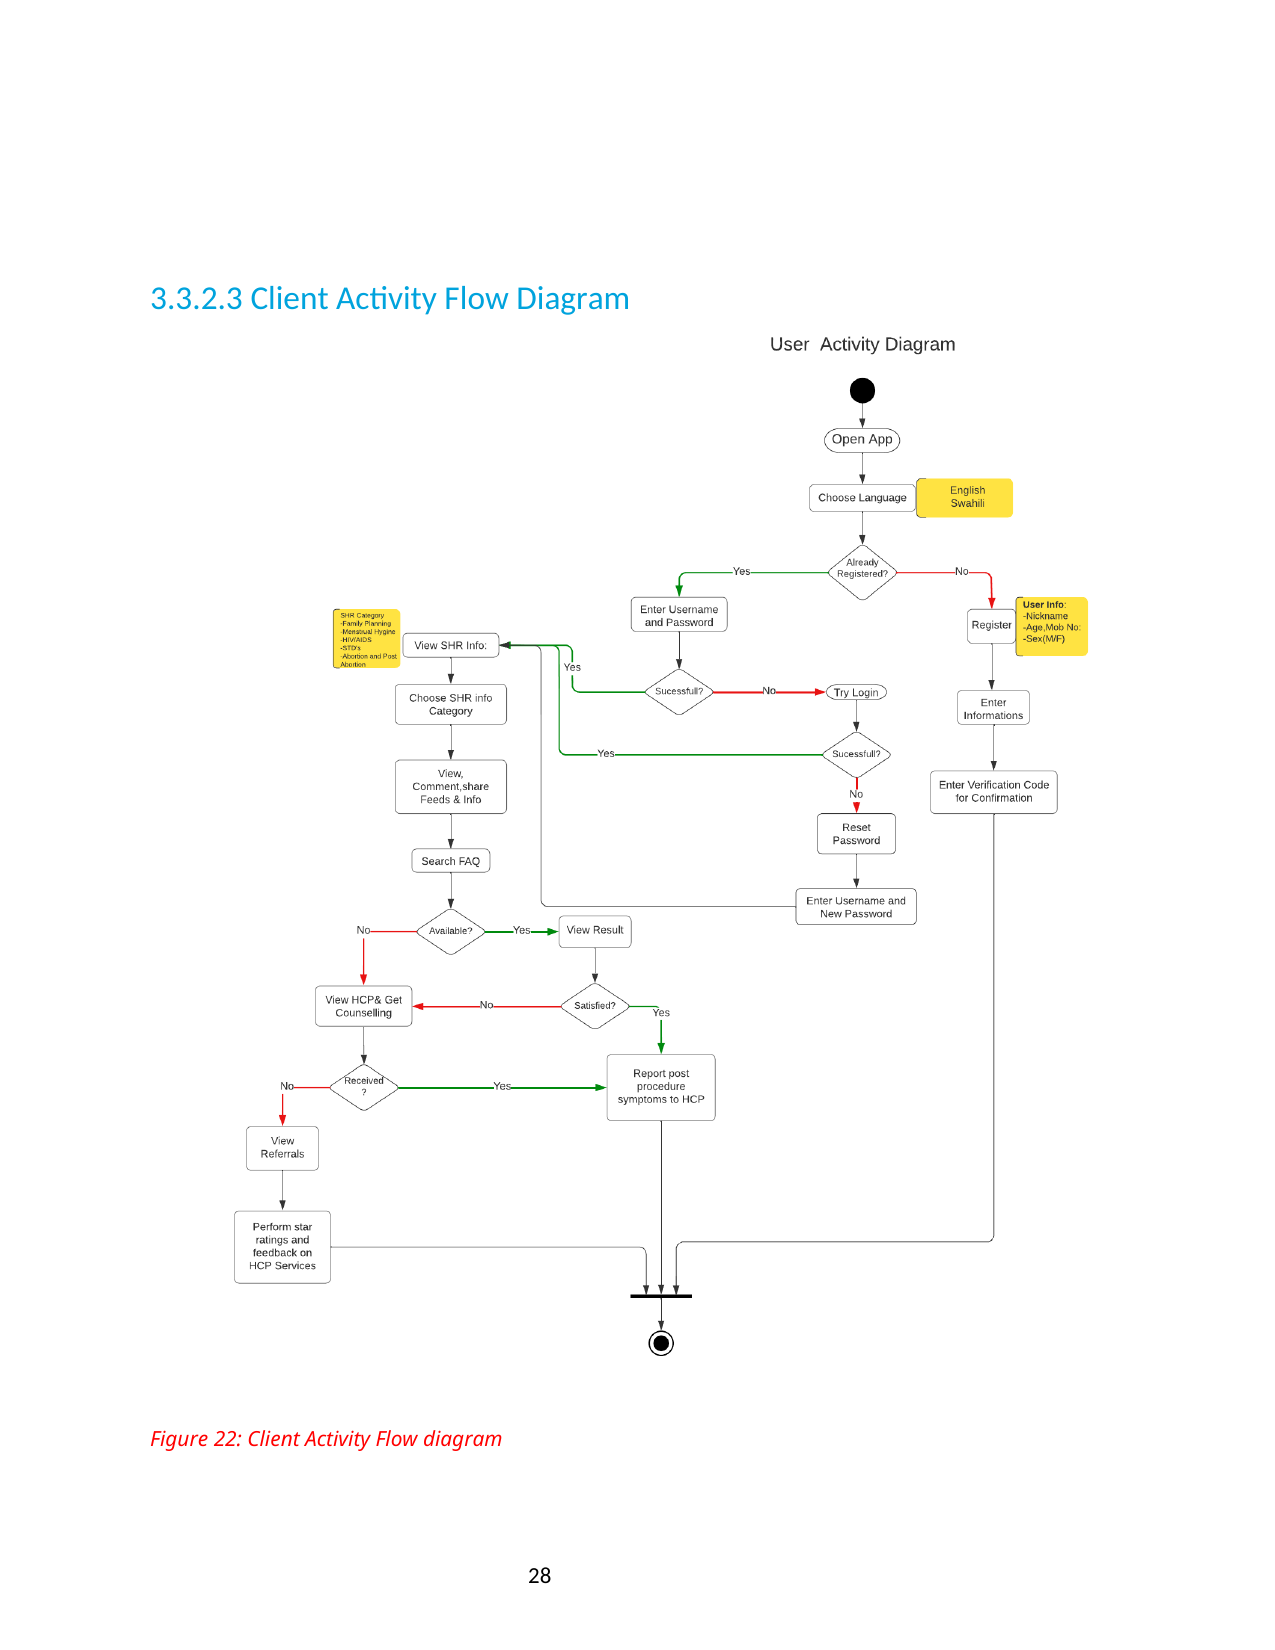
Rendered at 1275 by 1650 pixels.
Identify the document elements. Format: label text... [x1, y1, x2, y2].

text Figure 22: Client Activity Flow diagram [150, 1424, 1206, 1452]
picture [150, 321, 1206, 1411]
subtitle 3.3.2.3 Client Activity Flow Diagram [150, 277, 1206, 318]
